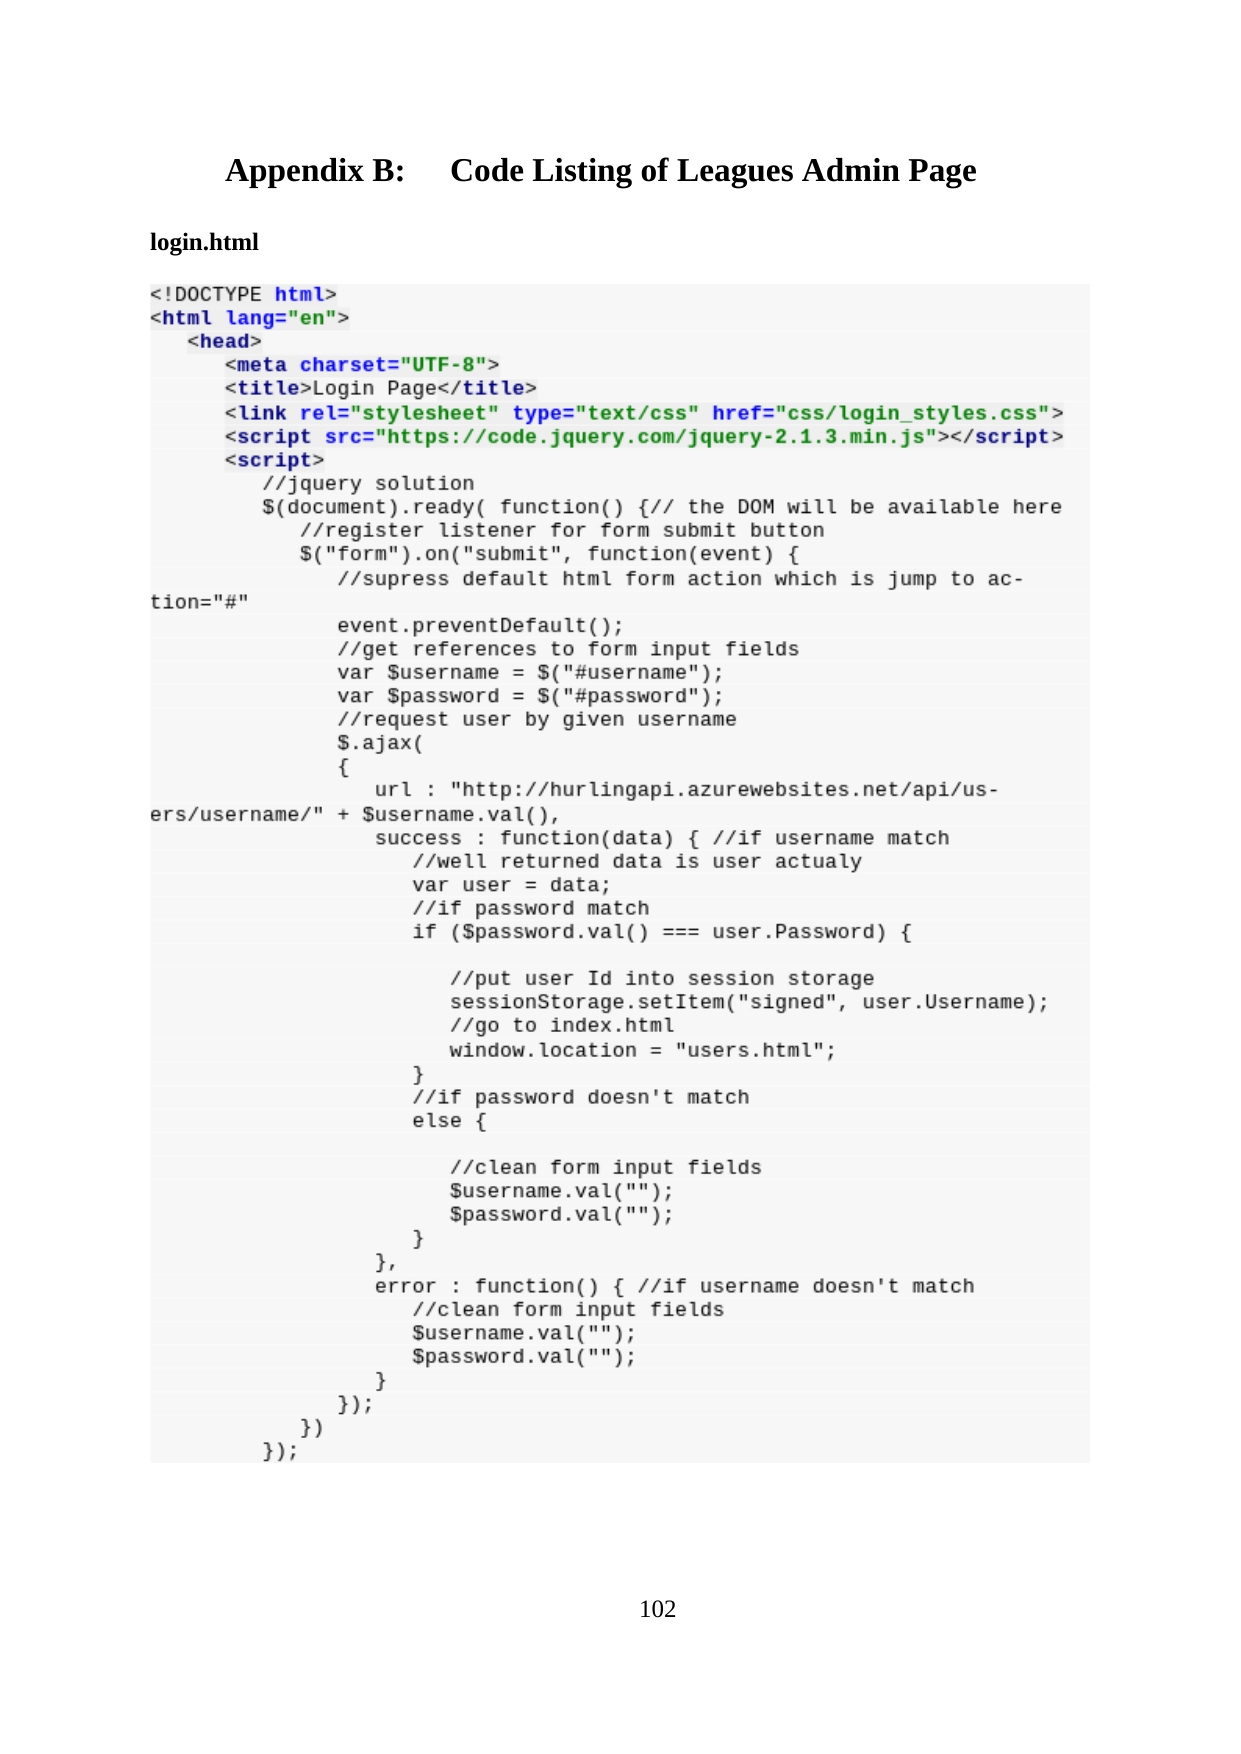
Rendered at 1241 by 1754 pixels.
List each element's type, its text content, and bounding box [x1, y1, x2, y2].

subtitle login.html [150, 227, 1090, 255]
subtitle Code Listing of Leagues Admin Page [225, 150, 1090, 188]
